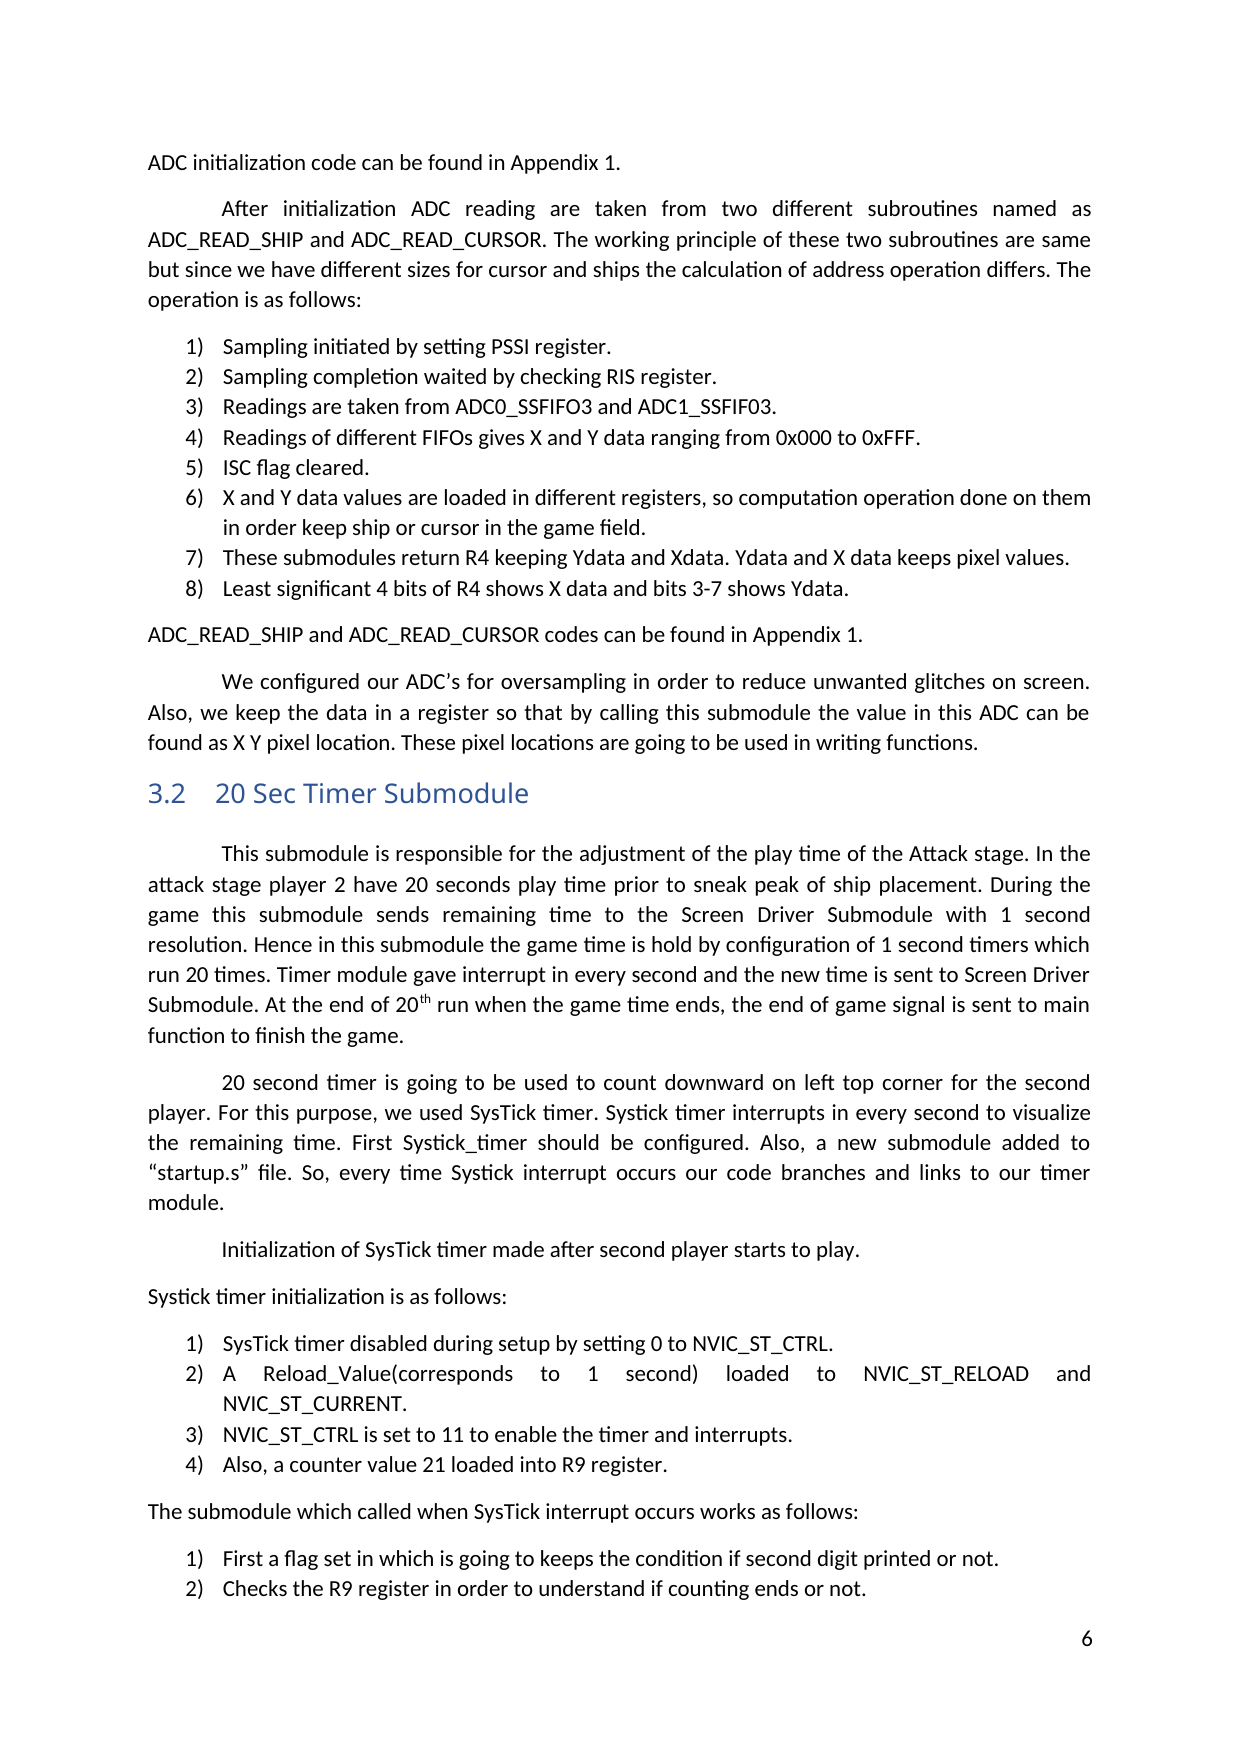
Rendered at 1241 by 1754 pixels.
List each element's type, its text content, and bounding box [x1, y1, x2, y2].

text This submodule is responsible for the adjustment of the play time of the Attack stage. In the attack stage player 2 have 20 seconds play time prior to sneak peak of ship placement. During the game this submodule sends remaining time to the Screen Driver Submodule with 1 second resolution. Hence in this submodule the game time is hold by configuration of 1 second timers which run 20 times. Timer module gave interrupt in every second and the new time is sent to Screen Driver Submodule. At the end of 20th run when the game time ends, the end of game signal is sent to main function to finish the game. [148, 839, 1093, 1049]
text The submodule which called when SysTick interrupt occurs works as follows: [148, 1497, 1093, 1525]
list Readings are taken from ADC0_SSFIFO3 and ADC1_SSFIF03. [185, 392, 1093, 420]
list Least significant 4 bits of R4 shows X data and bits 3-7 shows Ydata. [185, 574, 1093, 602]
text Systick timer initialization is as follows: [148, 1282, 1093, 1310]
text We configured our ADC’s for oversampling in order to reduce unwanted glitches on screen. Also, we keep the data in a register so that by calling this submodule the value in this ADC can be found as X Y pixel location. These pixel locations are going to be used in writing functions. [148, 667, 1093, 756]
subtitle 20 Sec Timer Submodule [148, 775, 1093, 812]
text ADC initialization code can be found in Appendix 1. [148, 148, 1093, 176]
list Sampling completion waited by checking RIS register. [185, 362, 1093, 390]
text After initialization ADC reading are taken from two different subroutines named as ADC_READ_SHIP and ADC_READ_CURSOR. The working principle of these two subroutines are same but since we have different sizes for cursor and ships the calculation of address operation differs. The operation is as follows: [148, 194, 1093, 313]
list These submodules return R4 keeping Ydata and Xdata. Ydata and X data keeps pixel values. [185, 543, 1093, 571]
list Checks the R9 register in order to understand if counting ends or not. [185, 1574, 1093, 1602]
list SysTick timer disabled during setup by setting 0 to NVIC_ST_CTRL. [185, 1329, 1093, 1357]
text 20 second timer is going to be used to count downward on left top corner for the second player. For this purpose, we used SysTick timer. Systick timer interrupts in every second to visualize the remaining time. First Systick_timer should be configured. Also, a new submodule added to “startup.s” file. So, every time Systick interrupt occurs our code branches and links to our timer module. [148, 1068, 1093, 1216]
list First a flag set in which is going to keeps the condition if second digit printed or not. [185, 1544, 1093, 1572]
list NVIC_ST_CTRL is set to 11 to enable the timer and interrupts. [185, 1420, 1093, 1448]
text ADC_READ_SHIP and ADC_READ_CURSOR codes can be found in Appendix 1. [148, 621, 1093, 648]
list Also, a counter value 21 loaded into R9 register. [185, 1450, 1093, 1478]
list ISC flag cleared. [185, 453, 1093, 481]
list X and Y data values are loaded in different registers, so computation operation done on them in order keep ship or cursor in the game field. [185, 483, 1093, 541]
list Readings of different FIFOs gives X and Y data ranging from 0x000 to 0xFFF. [185, 423, 1093, 451]
text Initialization of SysTick timer made after second player starts to play. [148, 1235, 1093, 1263]
list A Reload_Value(corresponds to 1 second) loaded to NVIC_ST_RELOAD and NVIC_ST_CURRENT. [185, 1359, 1093, 1417]
list Sampling initiated by setting PSSI register. [185, 332, 1093, 360]
